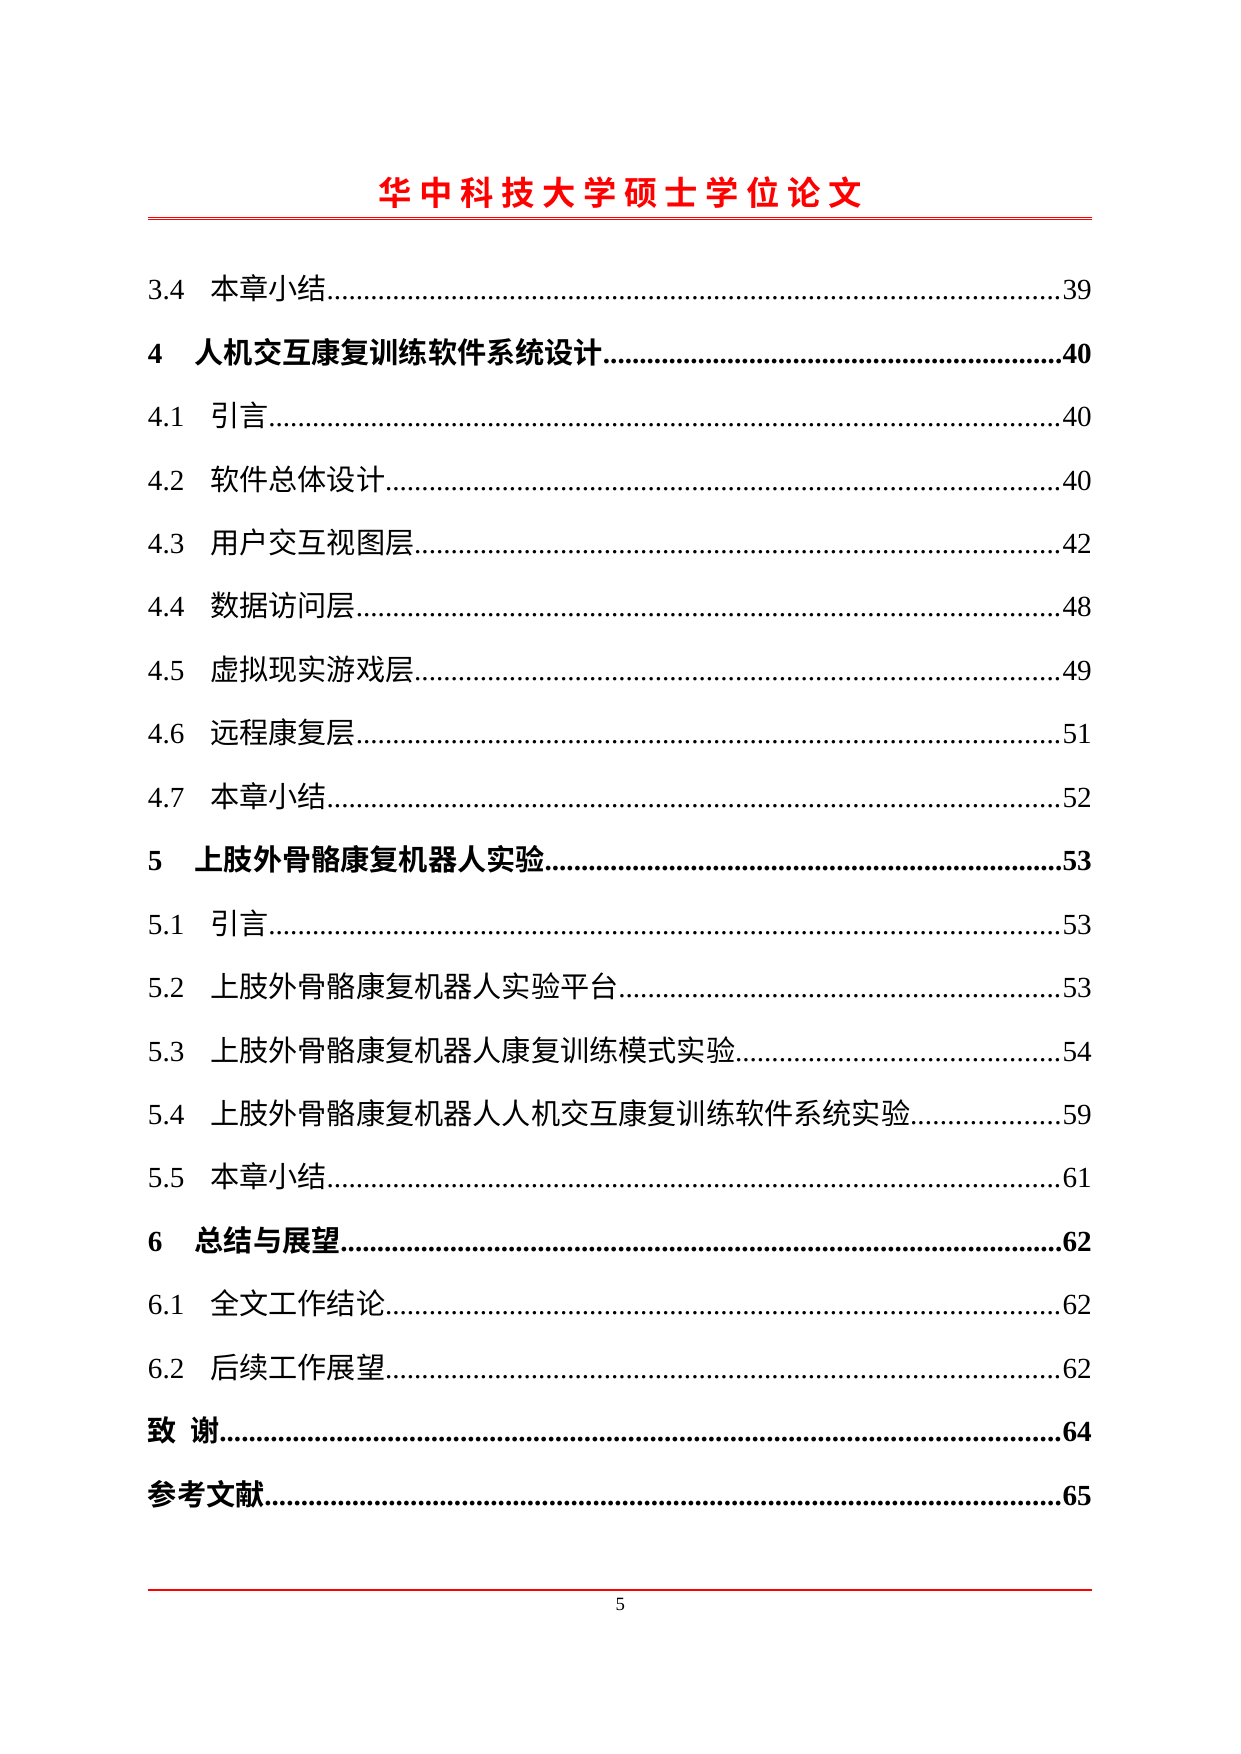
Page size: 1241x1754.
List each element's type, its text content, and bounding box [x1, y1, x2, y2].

text 6.1 全文工作结论 62 [148, 1281, 1092, 1323]
text 4.1 引言 40 [148, 393, 1092, 435]
text 5.2 上肢外骨骼康复机器人实验平台 53 [148, 964, 1092, 1006]
text 5.5 本章小结 61 [148, 1154, 1092, 1196]
text 5.4 上肢外骨骼康复机器人人机交互康复训练软件系统实验 59 [148, 1091, 1092, 1133]
text 4.2 软件总体设计 40 [148, 456, 1092, 498]
text 5.1 引言 53 [148, 900, 1092, 942]
text 5.3 上肢外骨骼康复机器人康复训练模式实验 54 [148, 1027, 1092, 1069]
text 4.3 用户交互视图层 42 [148, 519, 1092, 562]
text 4.5 虚拟现实游戏层 49 [148, 646, 1092, 689]
text 4 人机交互康复训练软件系统设计 40 [148, 329, 1092, 372]
text 致 谢 64 [148, 1408, 1092, 1450]
text 6 总结与展望 62 [148, 1217, 1092, 1260]
text 4.4 数据访问层 48 [148, 583, 1092, 625]
text 3.4 本章小结 39 [148, 266, 1092, 308]
text 5 上肢外骨骼康复机器人实验 53 [148, 837, 1092, 879]
text 4.7 本章小结 52 [148, 773, 1092, 816]
text 4.6 远程康复层 51 [148, 710, 1092, 752]
text 6.2 后续工作展望 62 [148, 1344, 1092, 1387]
text 参考文献 65 [148, 1471, 1092, 1513]
